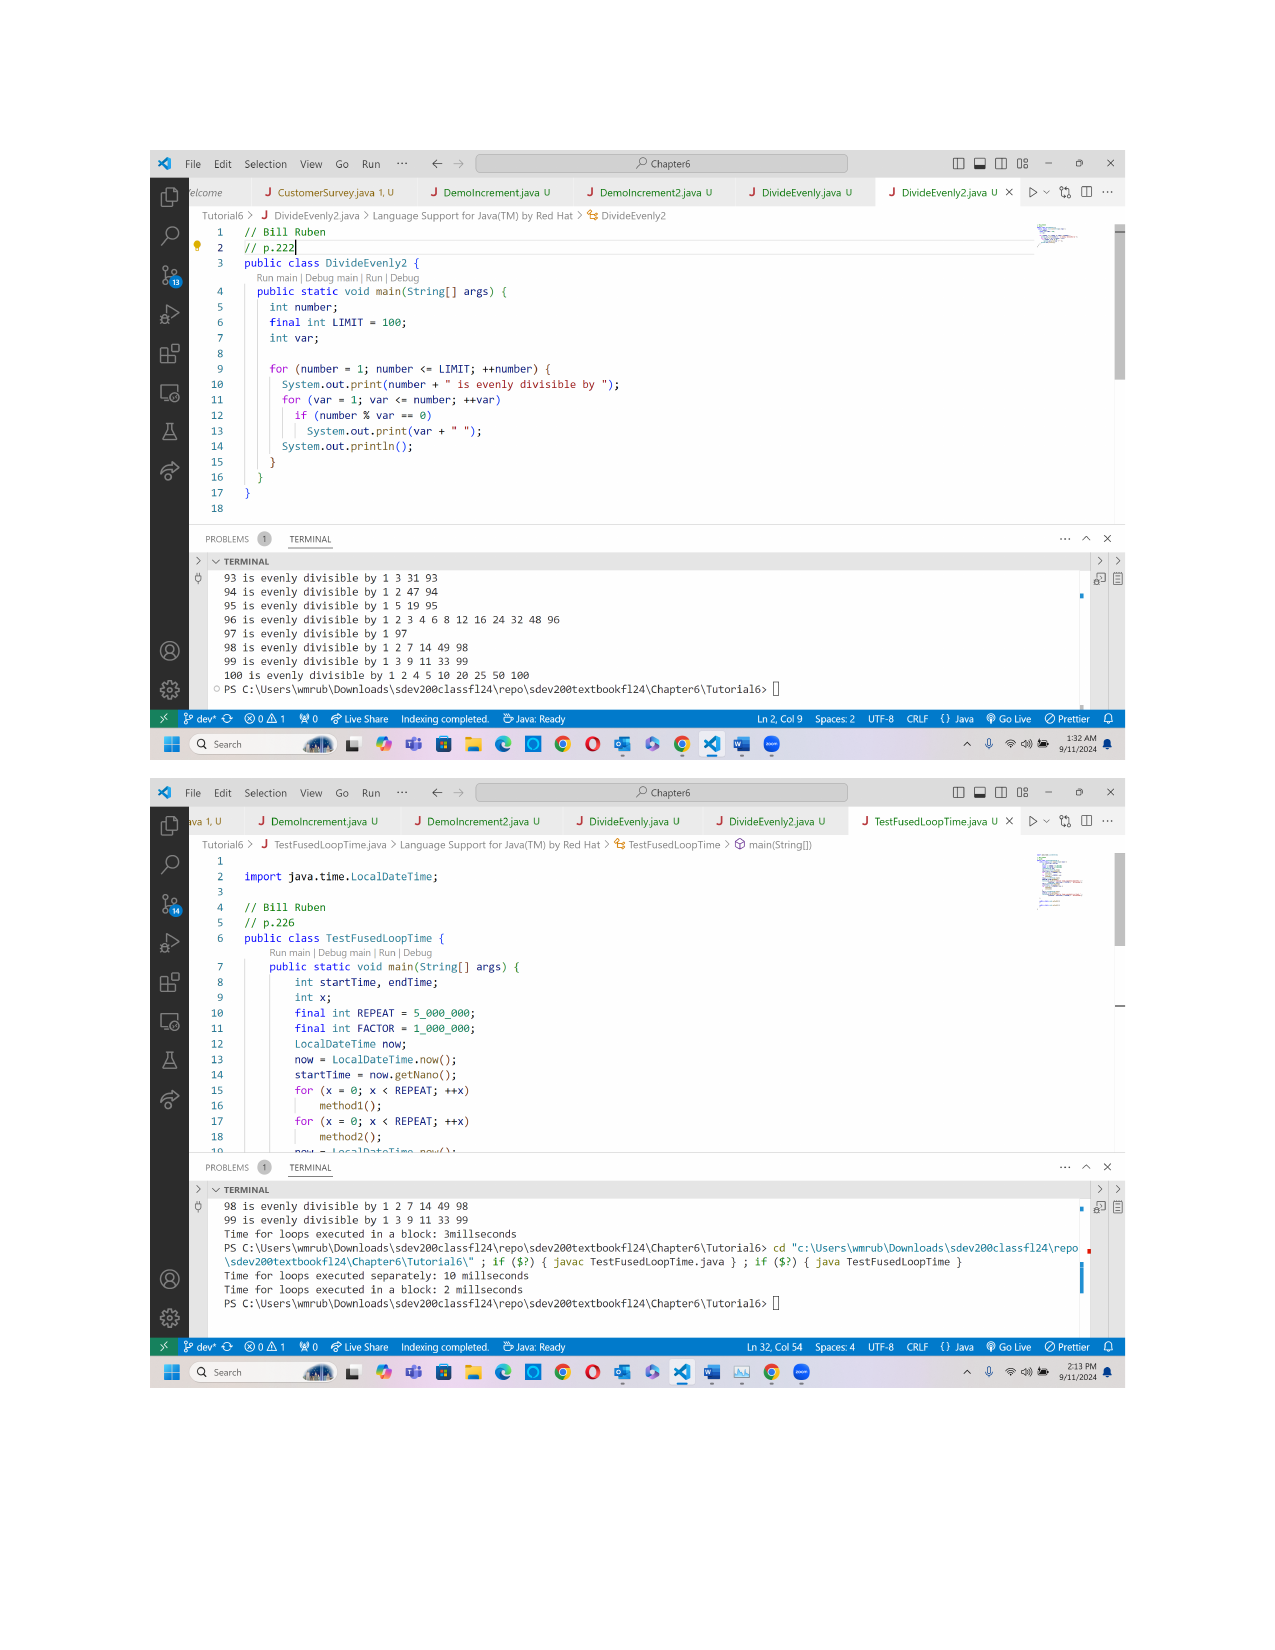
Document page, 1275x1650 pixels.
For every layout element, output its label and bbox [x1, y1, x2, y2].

picture [150, 778, 1125, 1388]
picture [150, 150, 1125, 760]
